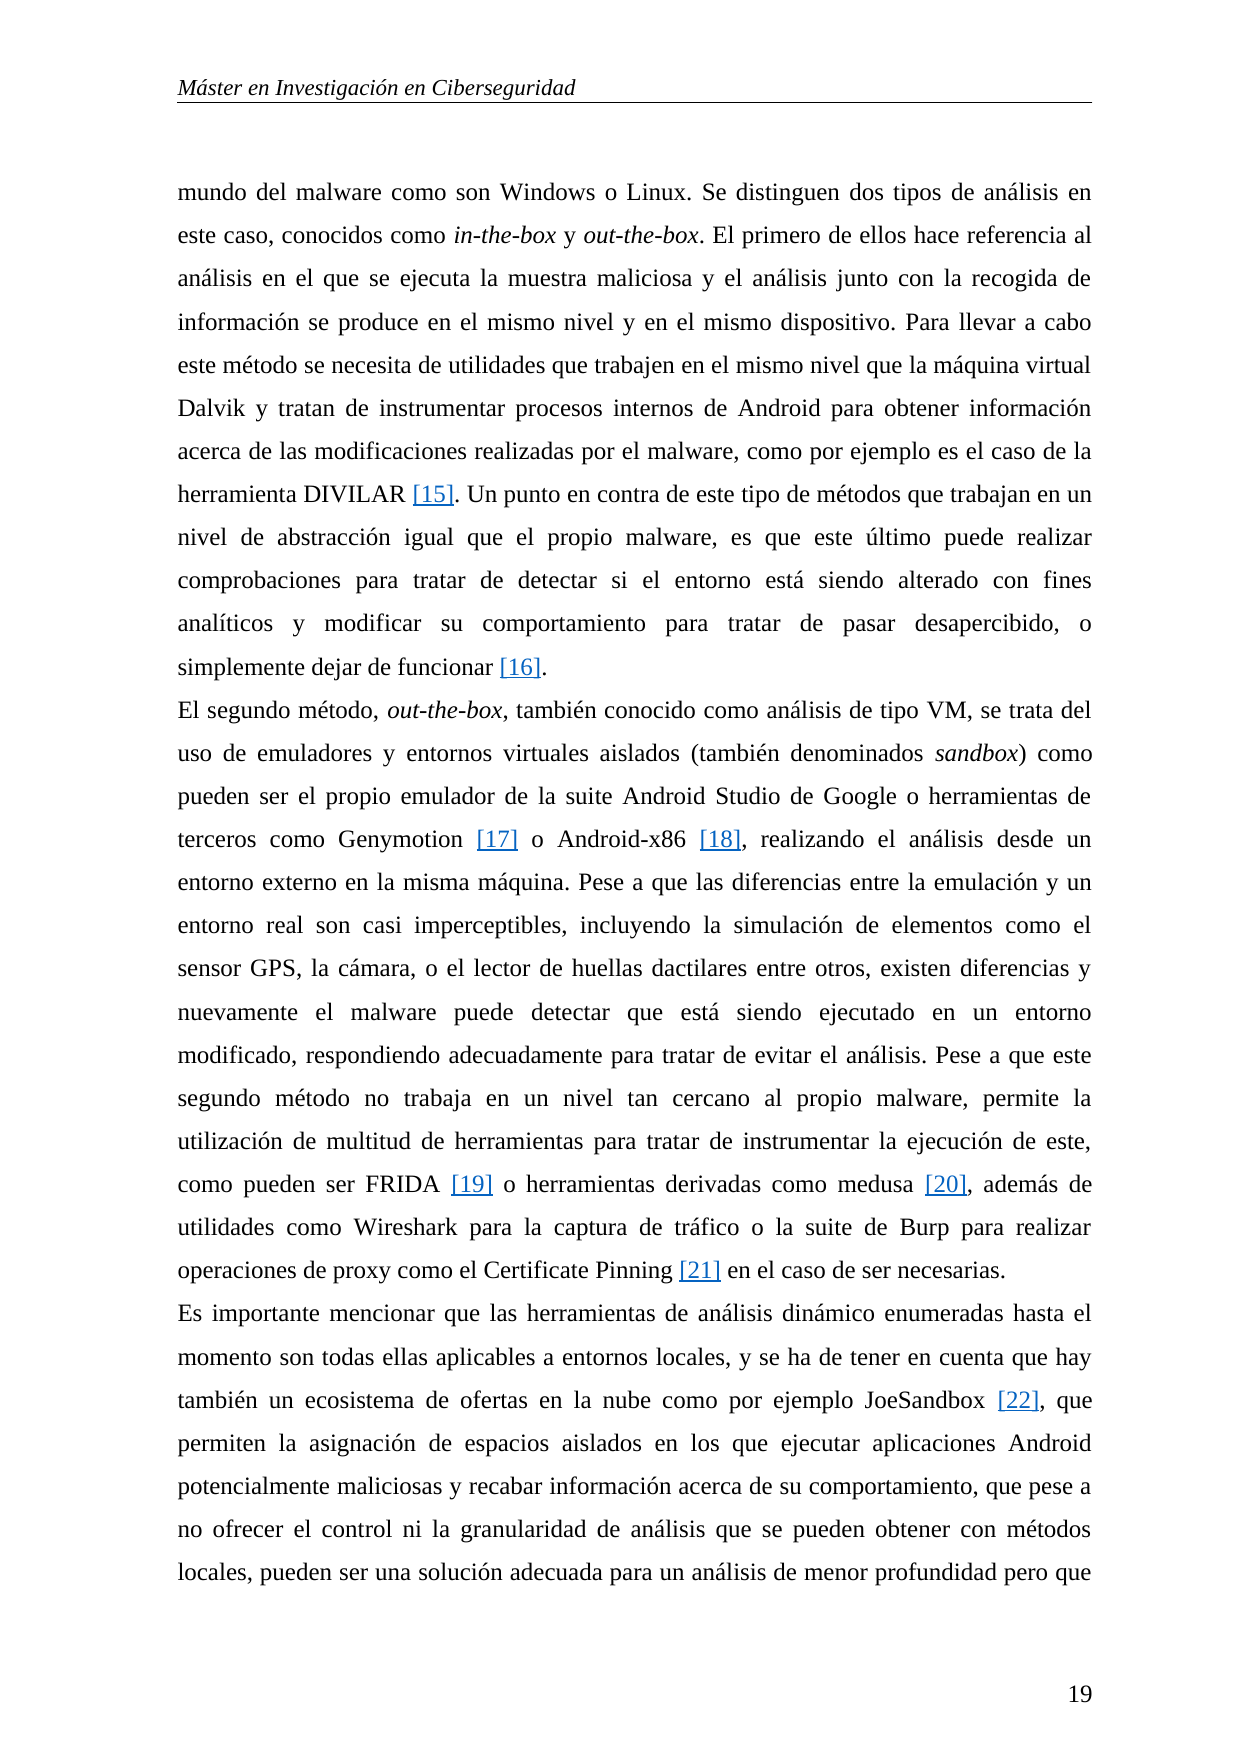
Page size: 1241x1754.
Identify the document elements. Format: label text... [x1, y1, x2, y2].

text El segundo método, out-the-box, también conocido como análisis de tipo VM, se trata del uso de emuladores y entornos virtuales aislados (también denominados sandbox) como pueden ser el propio emulador de la suite Android Studio de Google o herramientas de terceros como Genymotion [17] o Android-x86 [18], realizando el análisis desde un entorno externo en la misma máquina. Pese a que las diferencias entre la emulación y un entorno real son casi imperceptibles, incluyendo la simulación de elementos como el sensor GPS, la cámara, o el lector de huellas dactilares entre otros, existen diferencias y nuevamente el malware puede detectar que está siendo ejecutado en un entorno modificado, respondiendo adecuadamente para tratar de evitar el análisis. Pese a que este segundo método no trabaja en un nivel tan cercano al propio malware, permite la utilización de multitud de herramientas para tratar de instrumentar la ejecución de este, como pueden ser FRIDA [19] o herramientas derivadas como medusa [20], además de utilidades como Wireshark para la captura de tráfico o la suite de Burp para realizar operaciones de proxy como el Certificate Pinning [21] en el caso de ser necesarias. [177, 695, 1092, 1284]
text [177, 177, 1092, 680]
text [177, 1298, 1092, 1586]
